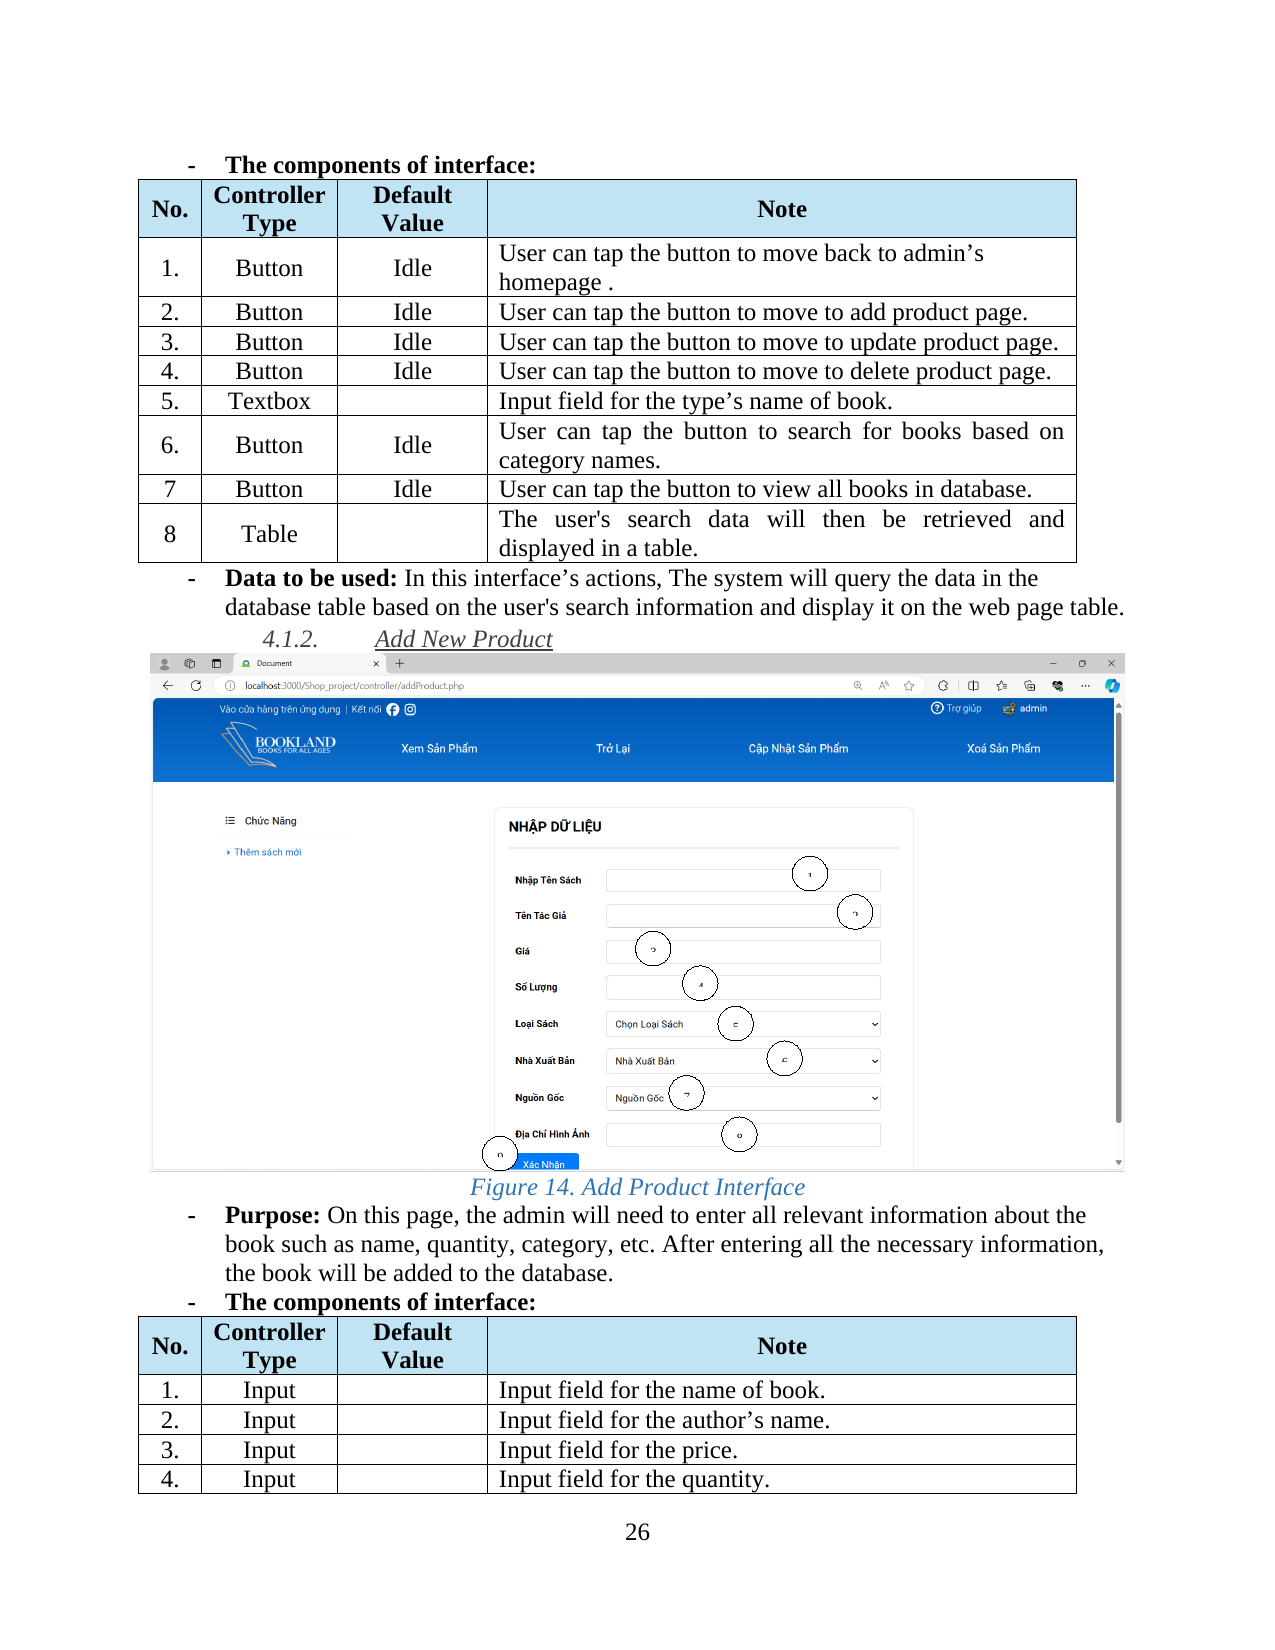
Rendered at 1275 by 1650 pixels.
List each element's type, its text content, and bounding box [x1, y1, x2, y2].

table_header Note [488, 1317, 1076, 1374]
table_cell Idle [338, 238, 487, 296]
table_cell Button [202, 475, 337, 503]
table_cell Input [202, 1435, 337, 1463]
table_cell [338, 1405, 487, 1434]
table_cell Idle [338, 416, 487, 473]
table_cell Idle [338, 356, 487, 385]
table_cell Input field for the name of book. [488, 1375, 1076, 1404]
table_cell 8 [139, 504, 201, 562]
table_cell [338, 1375, 487, 1404]
table_cell Button [202, 416, 337, 473]
table_cell Input [202, 1405, 337, 1434]
list The components of interface: [187, 1287, 1125, 1316]
table_cell 7 [139, 475, 201, 503]
table_cell [338, 1435, 487, 1463]
table_header Note [488, 180, 1076, 237]
table_header Default Value [338, 180, 487, 237]
table_cell 2. [139, 1405, 201, 1434]
text Figure 14. Add Product Interface [150, 1172, 1125, 1201]
table_cell Button [202, 297, 337, 326]
table_cell 1. [139, 1375, 201, 1404]
table_cell Button [202, 238, 337, 296]
table_cell Button [202, 327, 337, 355]
table_cell Idle [338, 327, 487, 355]
table_cell User can tap the button to move to update product page. [488, 327, 1076, 355]
table_cell 4. [139, 356, 201, 385]
table_cell 1. [139, 238, 201, 296]
table_cell 4. [139, 1465, 201, 1493]
table_cell Idle [338, 297, 487, 326]
table_header Controller Type [202, 1317, 337, 1374]
table_cell User can tap the button to move to delete product page. [488, 356, 1076, 385]
table_cell Input field for the price. [488, 1435, 1076, 1463]
table_cell 3. [139, 1435, 201, 1463]
table_header No. [139, 180, 201, 237]
table_cell [338, 504, 487, 562]
table_cell User can tap the button to move back to admin’s homepage . [488, 238, 1076, 296]
table_cell The user's search data will then be retrieved and displayed in a table. [488, 504, 1076, 562]
table_cell Input field for the type’s name of book. [488, 386, 1076, 415]
table_cell 2. [139, 297, 201, 326]
picture [150, 653, 1125, 1172]
table_cell User can tap the button to move to add product page. [488, 297, 1076, 326]
table_cell Table [202, 504, 337, 562]
table_cell 5. [139, 386, 201, 415]
table_cell Input [202, 1375, 337, 1404]
table_header Controller Type [202, 180, 337, 237]
table_cell Input [202, 1465, 337, 1493]
table_cell Textbox [202, 386, 337, 415]
table_cell [338, 386, 487, 415]
table_cell User can tap the button to search for books based on category names. [488, 416, 1076, 473]
table_header No. [139, 1317, 201, 1374]
table_cell 6. [139, 416, 201, 473]
table_cell 3. [139, 327, 201, 355]
table_cell Button [202, 356, 337, 385]
table_header Default Value [338, 1317, 487, 1374]
list The components of interface: [187, 150, 1125, 179]
table_cell [338, 1465, 487, 1493]
subtitle Add New Product [262, 624, 1125, 653]
list Data to be used: In this interface’s actions, The system will query the data in the database table based on the user's search information and display it on the web page table. [187, 563, 1125, 620]
table_cell Idle [338, 475, 487, 503]
table_cell Input field for the author’s name. [488, 1405, 1076, 1434]
table_cell User can tap the button to view all books in database. [488, 475, 1076, 503]
table_cell Input field for the quantity. [488, 1465, 1076, 1493]
list Purpose: On this page, the admin will need to enter all relevant information about the book such as name, quantity, category, etc. After entering all the necessary information, the book will be added to the database. [187, 1201, 1125, 1287]
